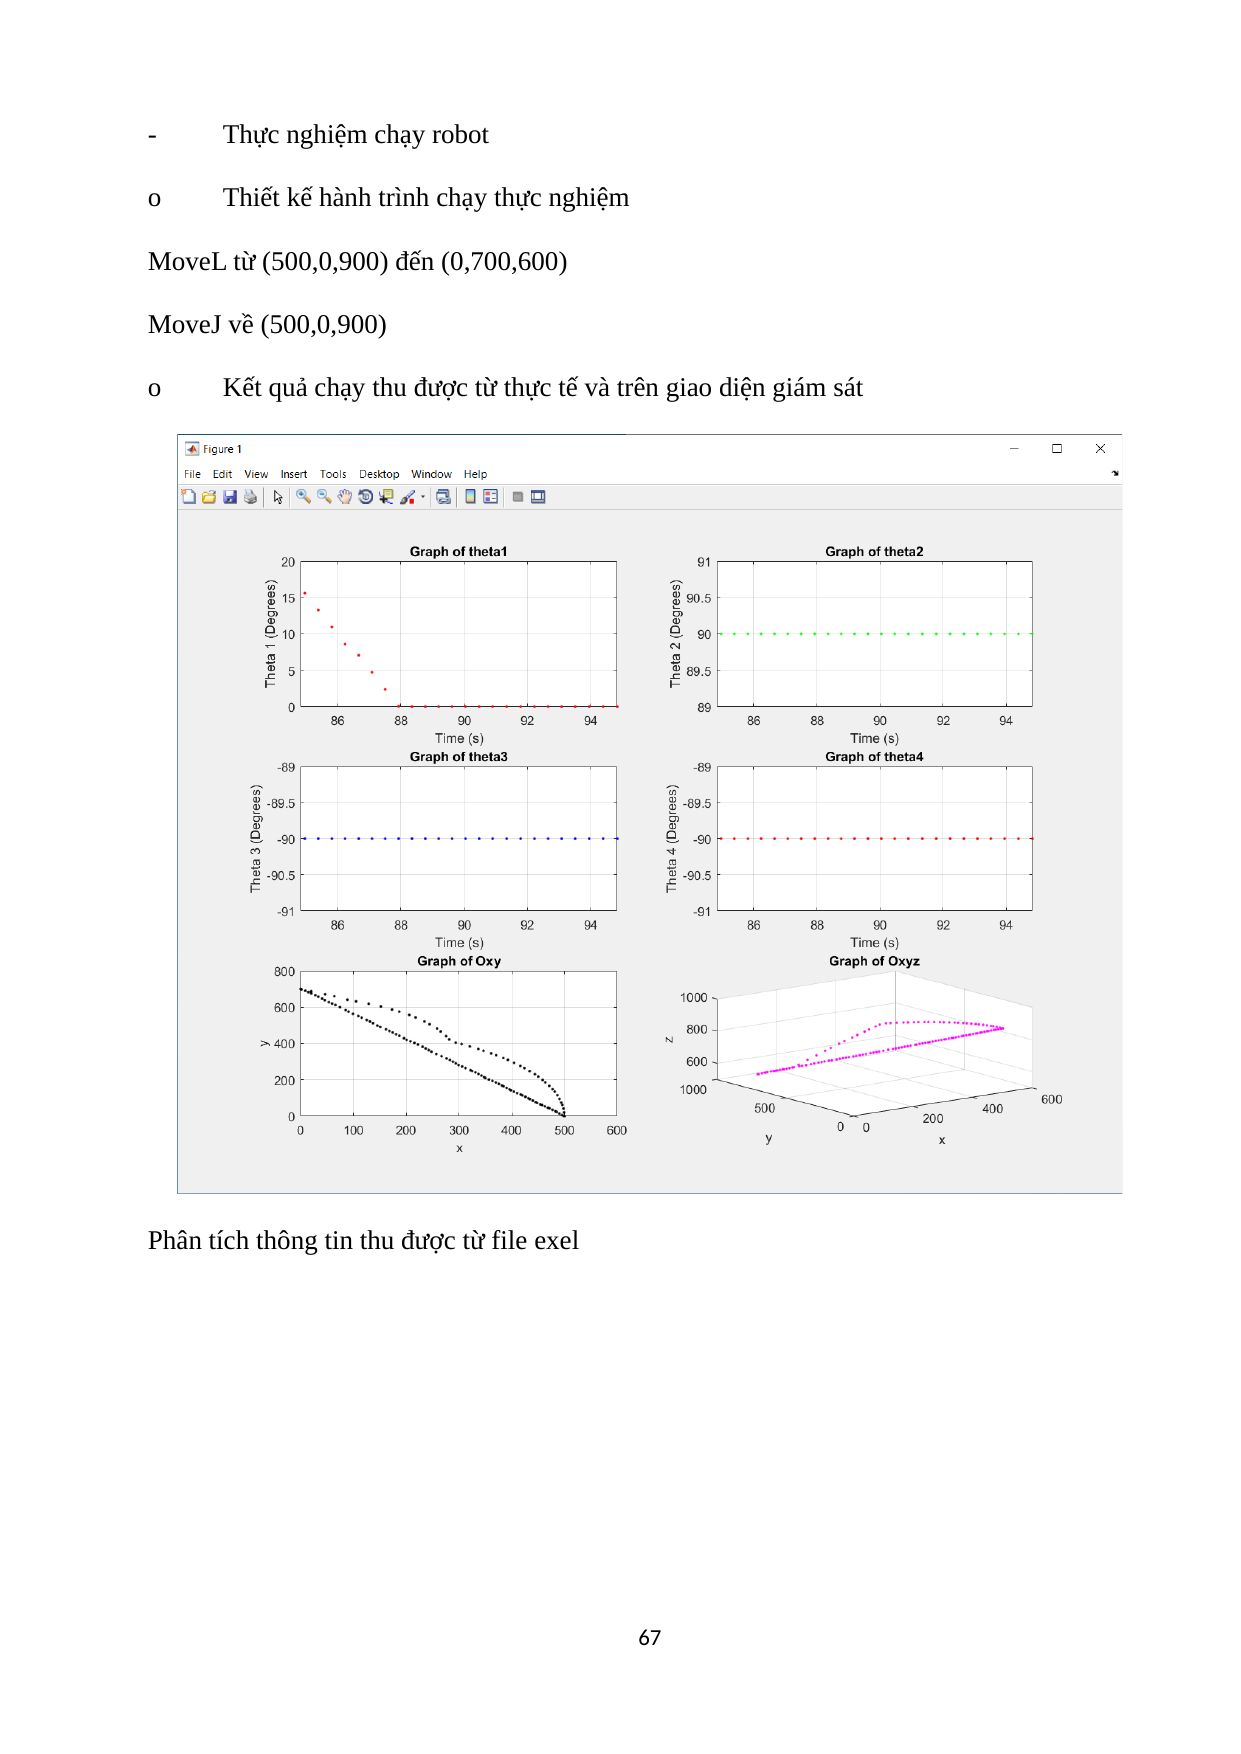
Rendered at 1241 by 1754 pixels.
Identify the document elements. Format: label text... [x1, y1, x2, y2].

text - Thực nghiệm chạy robot [148, 118, 1152, 149]
picture [177, 434, 1123, 1194]
text Phân tích thông tin thu được từ file exel [148, 1224, 1152, 1256]
text MoveL từ (500,0,900) đến (0,700,600) [148, 245, 1152, 276]
text o Thiết kế hành trình chạy thực nghiệm [148, 181, 1152, 213]
text MoveJ về (500,0,900) [148, 308, 1152, 339]
text o Kết quả chạy thu được từ thực tế và trên giao diện giám sát [148, 371, 1152, 403]
